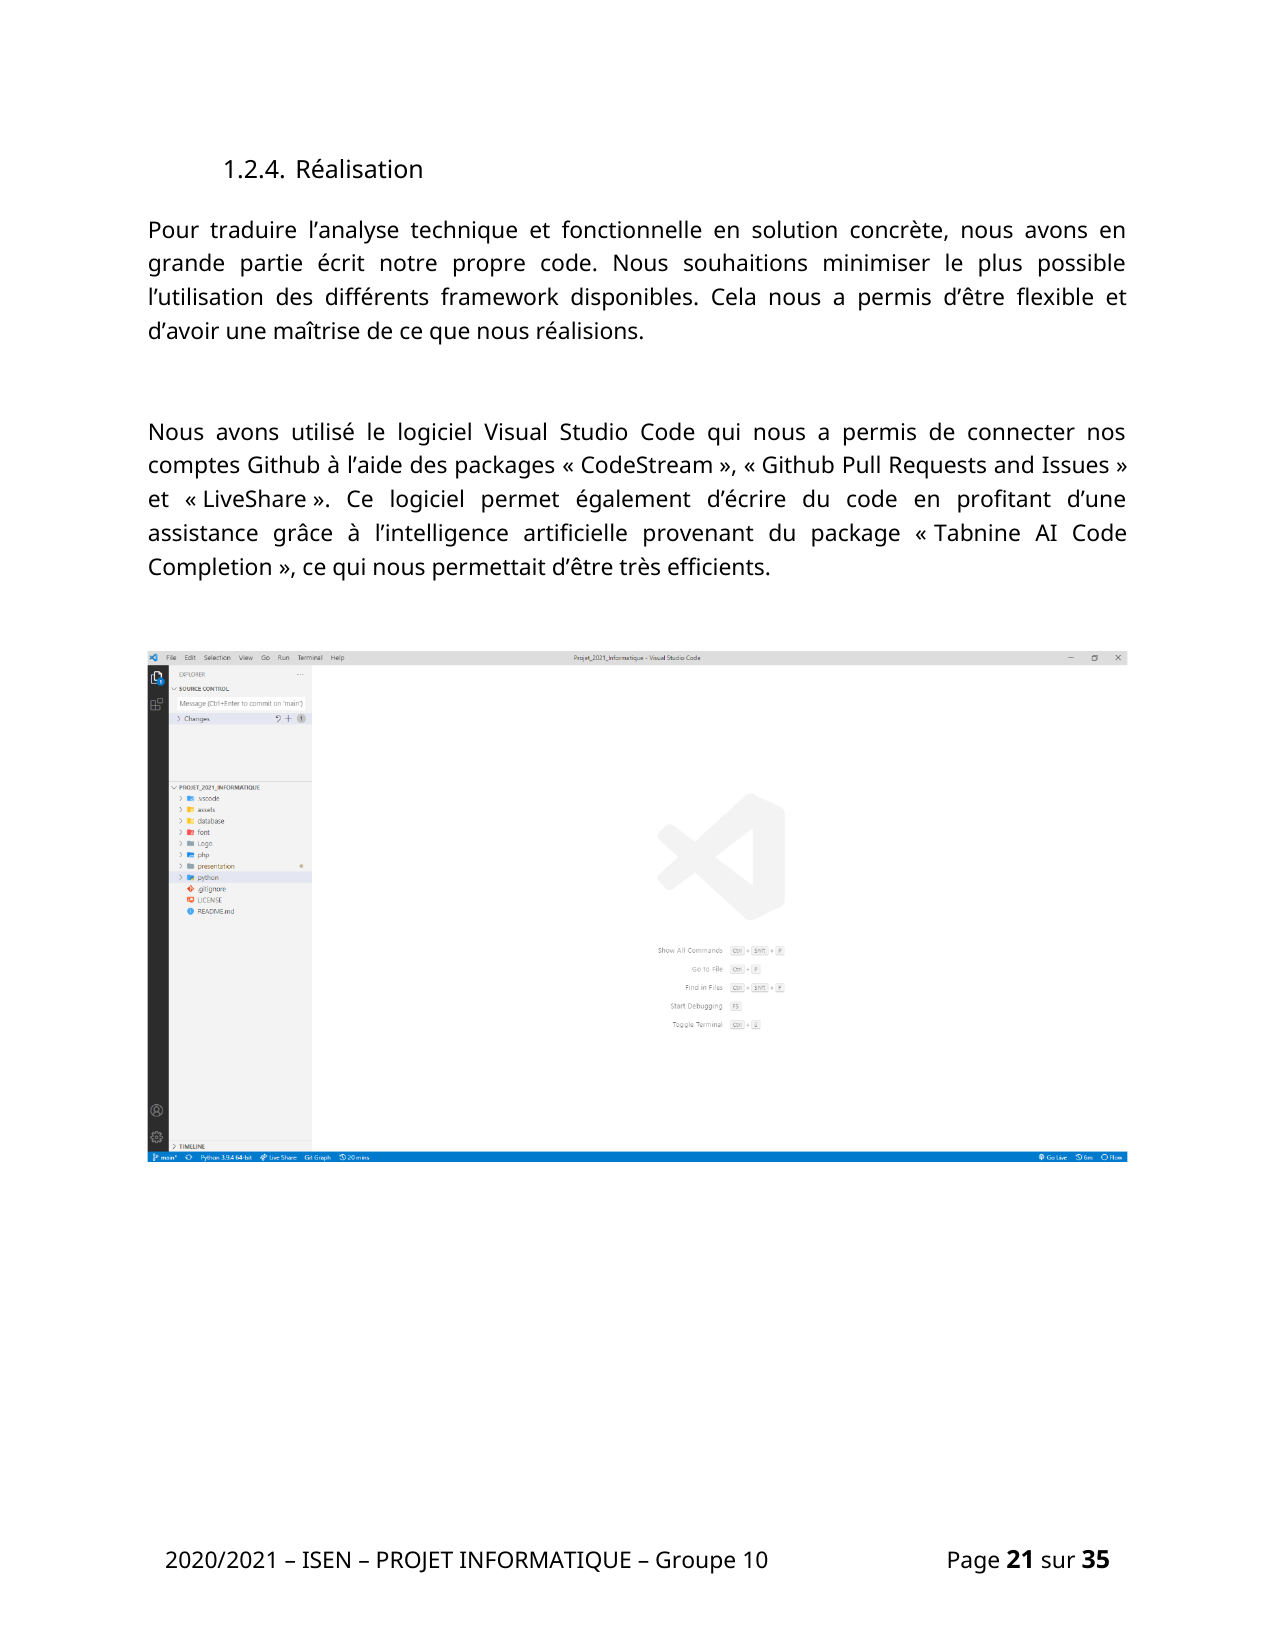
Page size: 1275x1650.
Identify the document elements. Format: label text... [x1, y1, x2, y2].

text Nous avons utilisé le logiciel Visual Studio Code qui nous a permis de connecter nos comptes Github à l’aide des packages « CodeStream », « Github Pull Requests and Issues » et « LiveShare ». Ce logiciel permet également d’écrire du code en profitant d’une assistance grâce à l’intelligence artificielle provenant du package « Tabnine AI Code Completion », ce qui nous permettait d’être très efficients. [148, 416, 1127, 582]
picture [147, 651, 1128, 1162]
subtitle Réalisation [223, 152, 1127, 186]
text Pour traduire l’analyse technique et fonctionnelle en solution concrète, nous avons en grande partie écrit notre propre code. Nous souhaitions minimiser le plus possible l’utilisation des différents framework disponibles. Cela nous a permis d’être flexible et d’avoir une maîtrise de ce que nous réalisions. [148, 213, 1127, 346]
